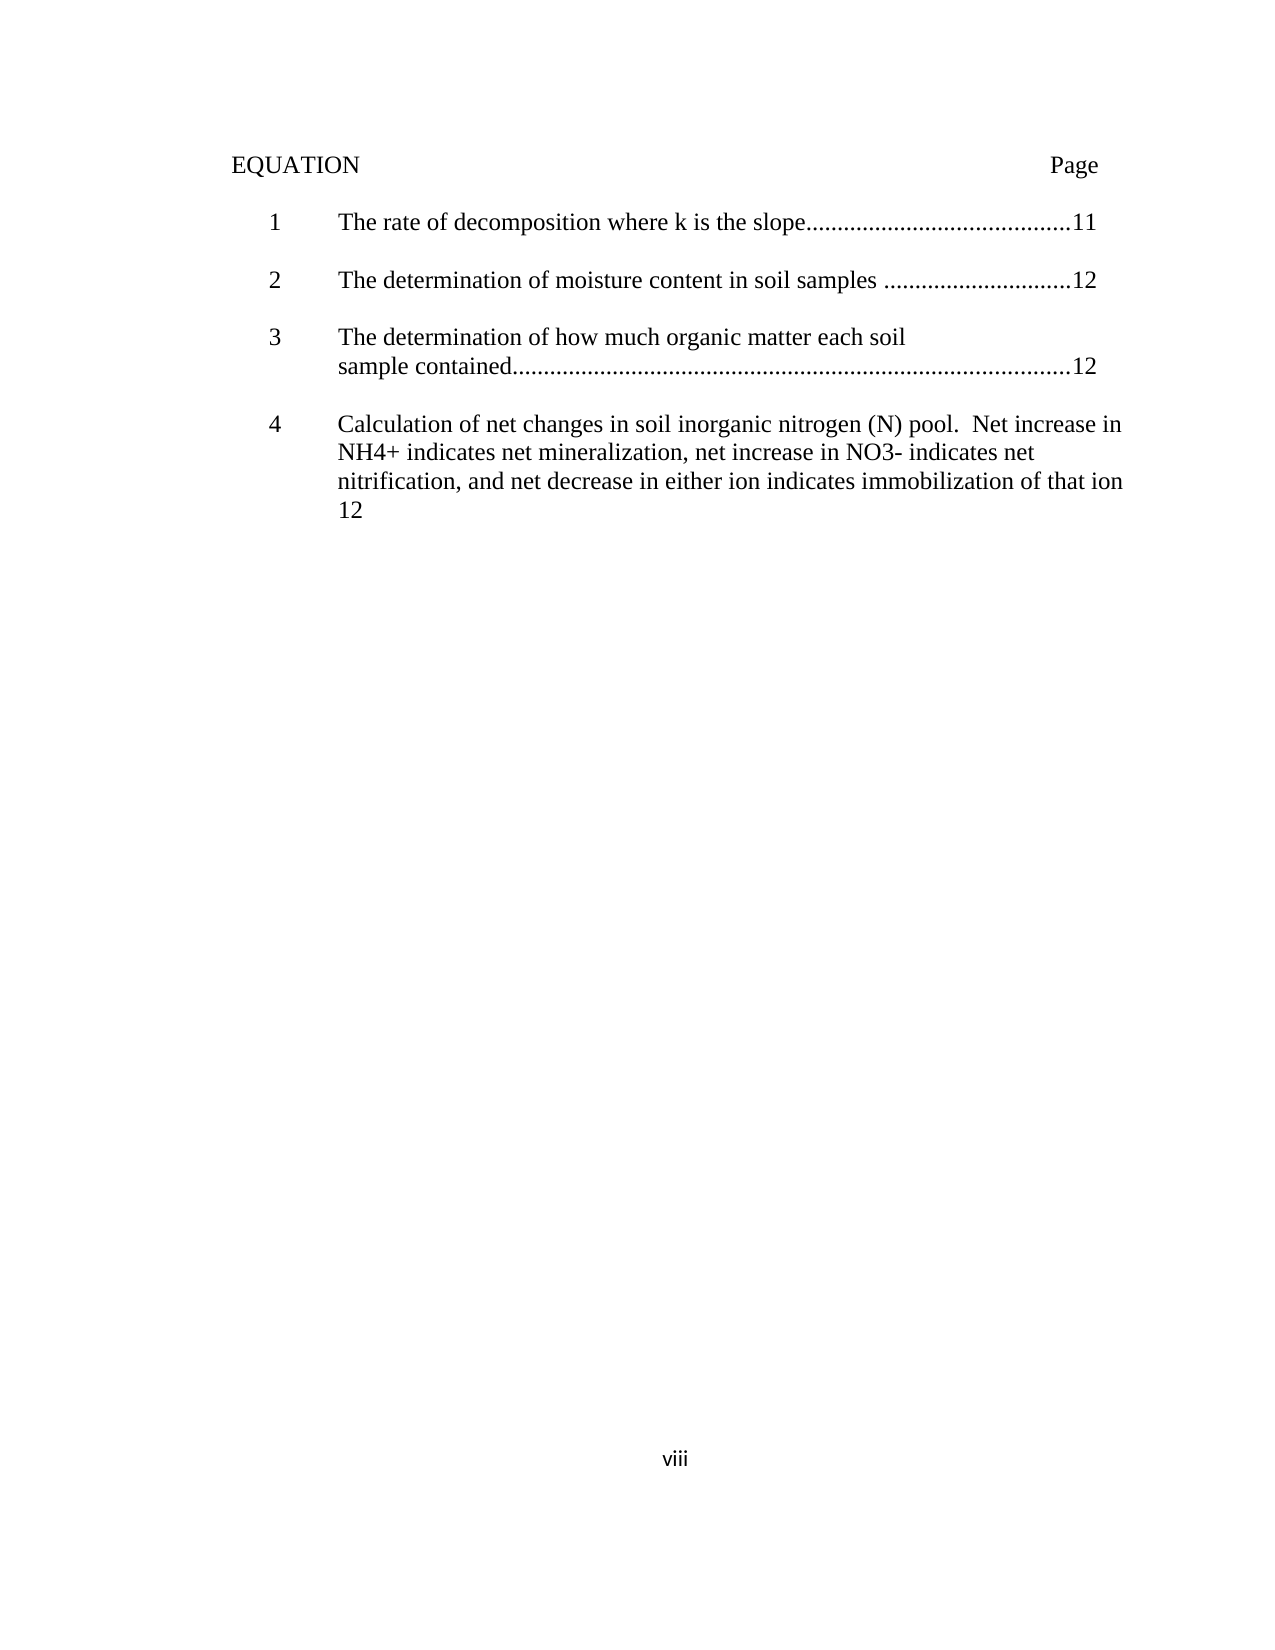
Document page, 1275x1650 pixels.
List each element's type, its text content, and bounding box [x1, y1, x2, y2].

text sample contained 12 [225, 351, 1125, 380]
text 3 The determination of how much organic matter each soil [225, 322, 1125, 351]
text EQUATION Page [231, 150, 1125, 179]
text 1 The rate of decomposition where k is the slope 11 [237, 207, 1125, 236]
text 4 Calculation of net changes in soil inorganic nitrogen (N) pool. Net increase in NH4+ indicates net mineralization, net increase in NO3- indicates net nitrification, and net decrease in either ion indicates immobilization of that ion 12 [225, 409, 1125, 524]
text 2 The determination of moisture content in soil samples 12 [225, 265, 1125, 294]
